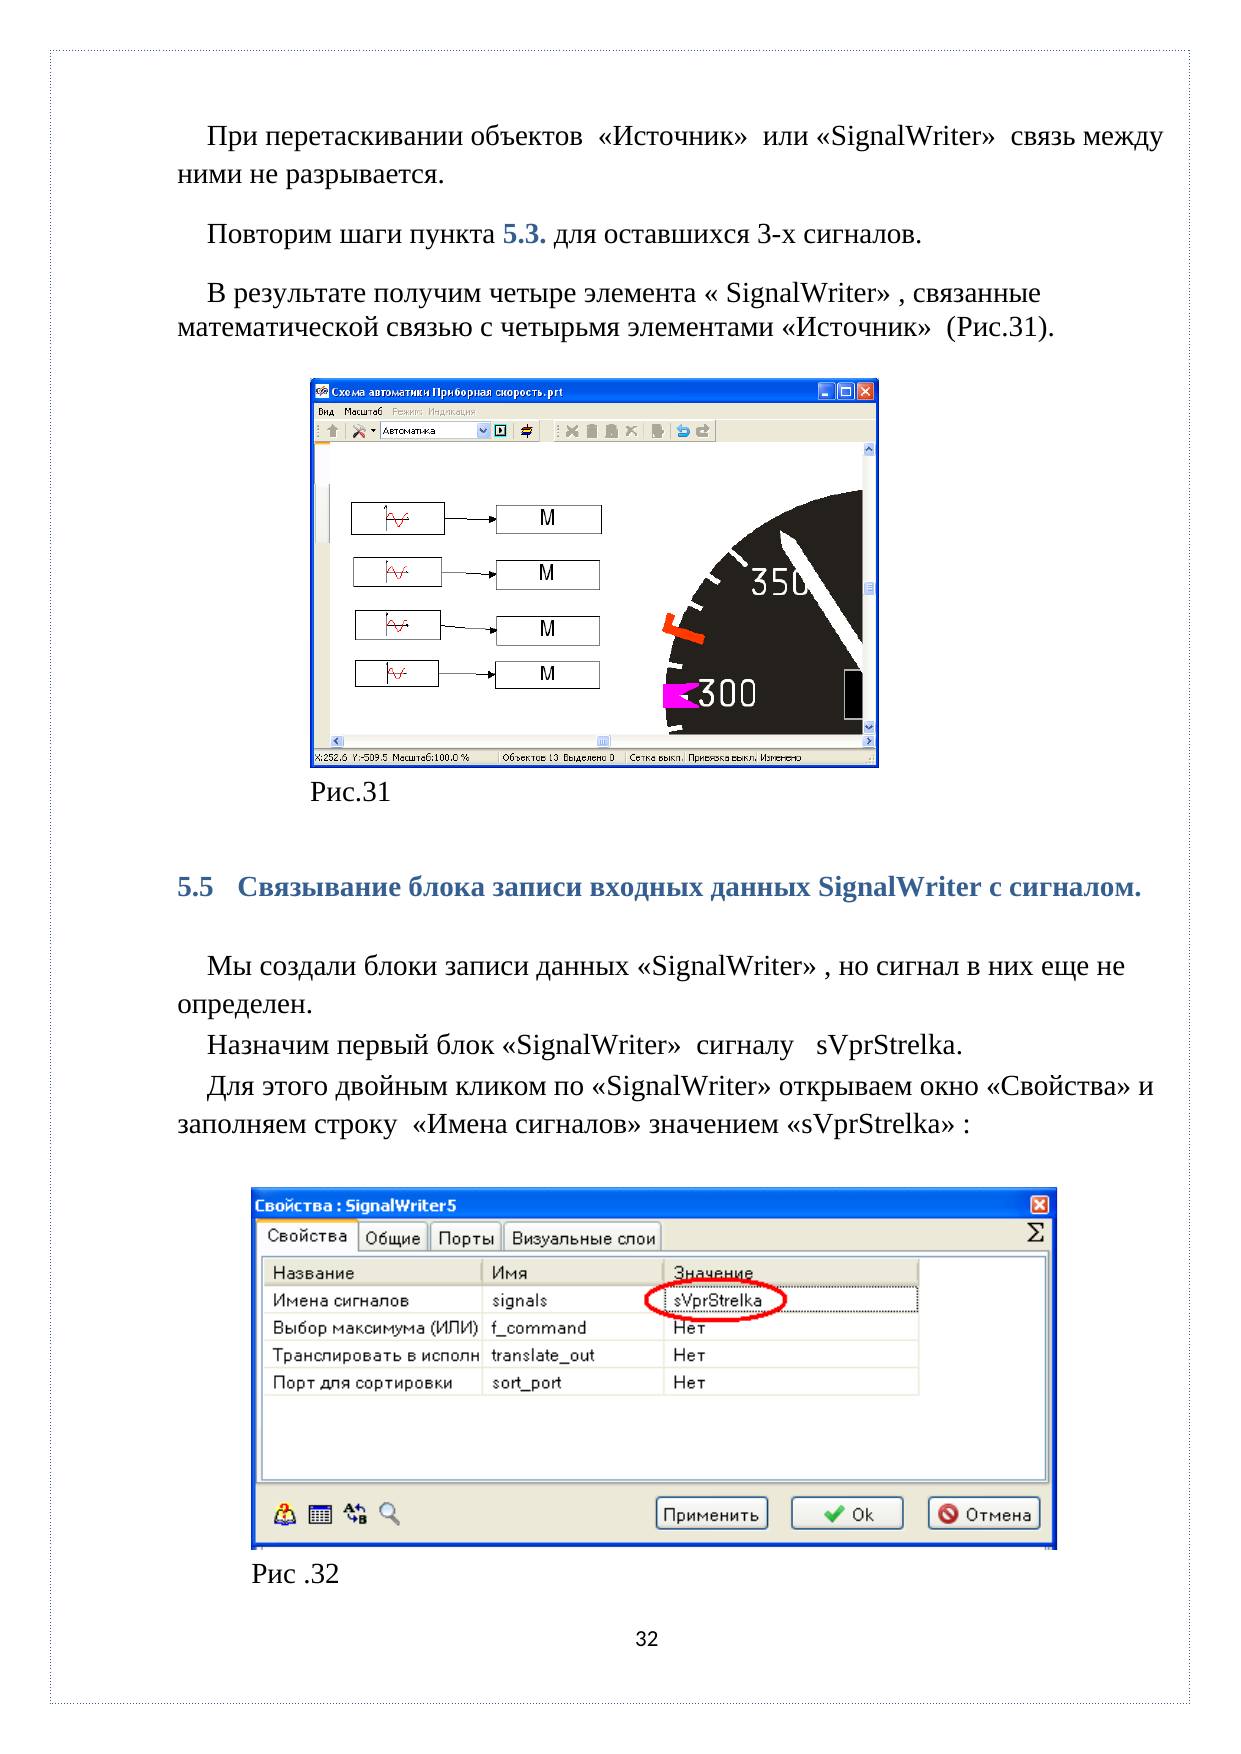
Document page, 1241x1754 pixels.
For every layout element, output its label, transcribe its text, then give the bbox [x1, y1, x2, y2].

list В результате получим четыре элемента « SignalWriter» , связанные математической связью с четырьмя элементами «Источник» (Рис.45). [177, 275, 1167, 342]
list Рис.45 [177, 774, 1167, 807]
text Мы создали блоки записи данных «SignalWriter» , но сигнал в них еще не определен. [177, 948, 1167, 1020]
picture [310, 378, 879, 768]
list Рис .46 [177, 1556, 1167, 1589]
text Повторим шаги пункта 5.3. для оставшихся 3-х сигналов. [177, 216, 1167, 249]
picture [251, 1187, 1058, 1550]
text Назначим первый блок «SignalWriter» сигналу sVprStrelka. [177, 1027, 1167, 1061]
text Для этого двойным кликом по «SignalWriter» открываем окно «Свойства» и заполняем строку «Имена сигналов» значением «sVprStrelka» : [177, 1068, 1167, 1140]
text При перетаскивании объектов «Источник» или «SignalWriter» связь между ними не разрывается. [177, 118, 1167, 190]
subtitle Связывание блока записи входных данных SignalWriter с сигналом. [177, 869, 1167, 902]
